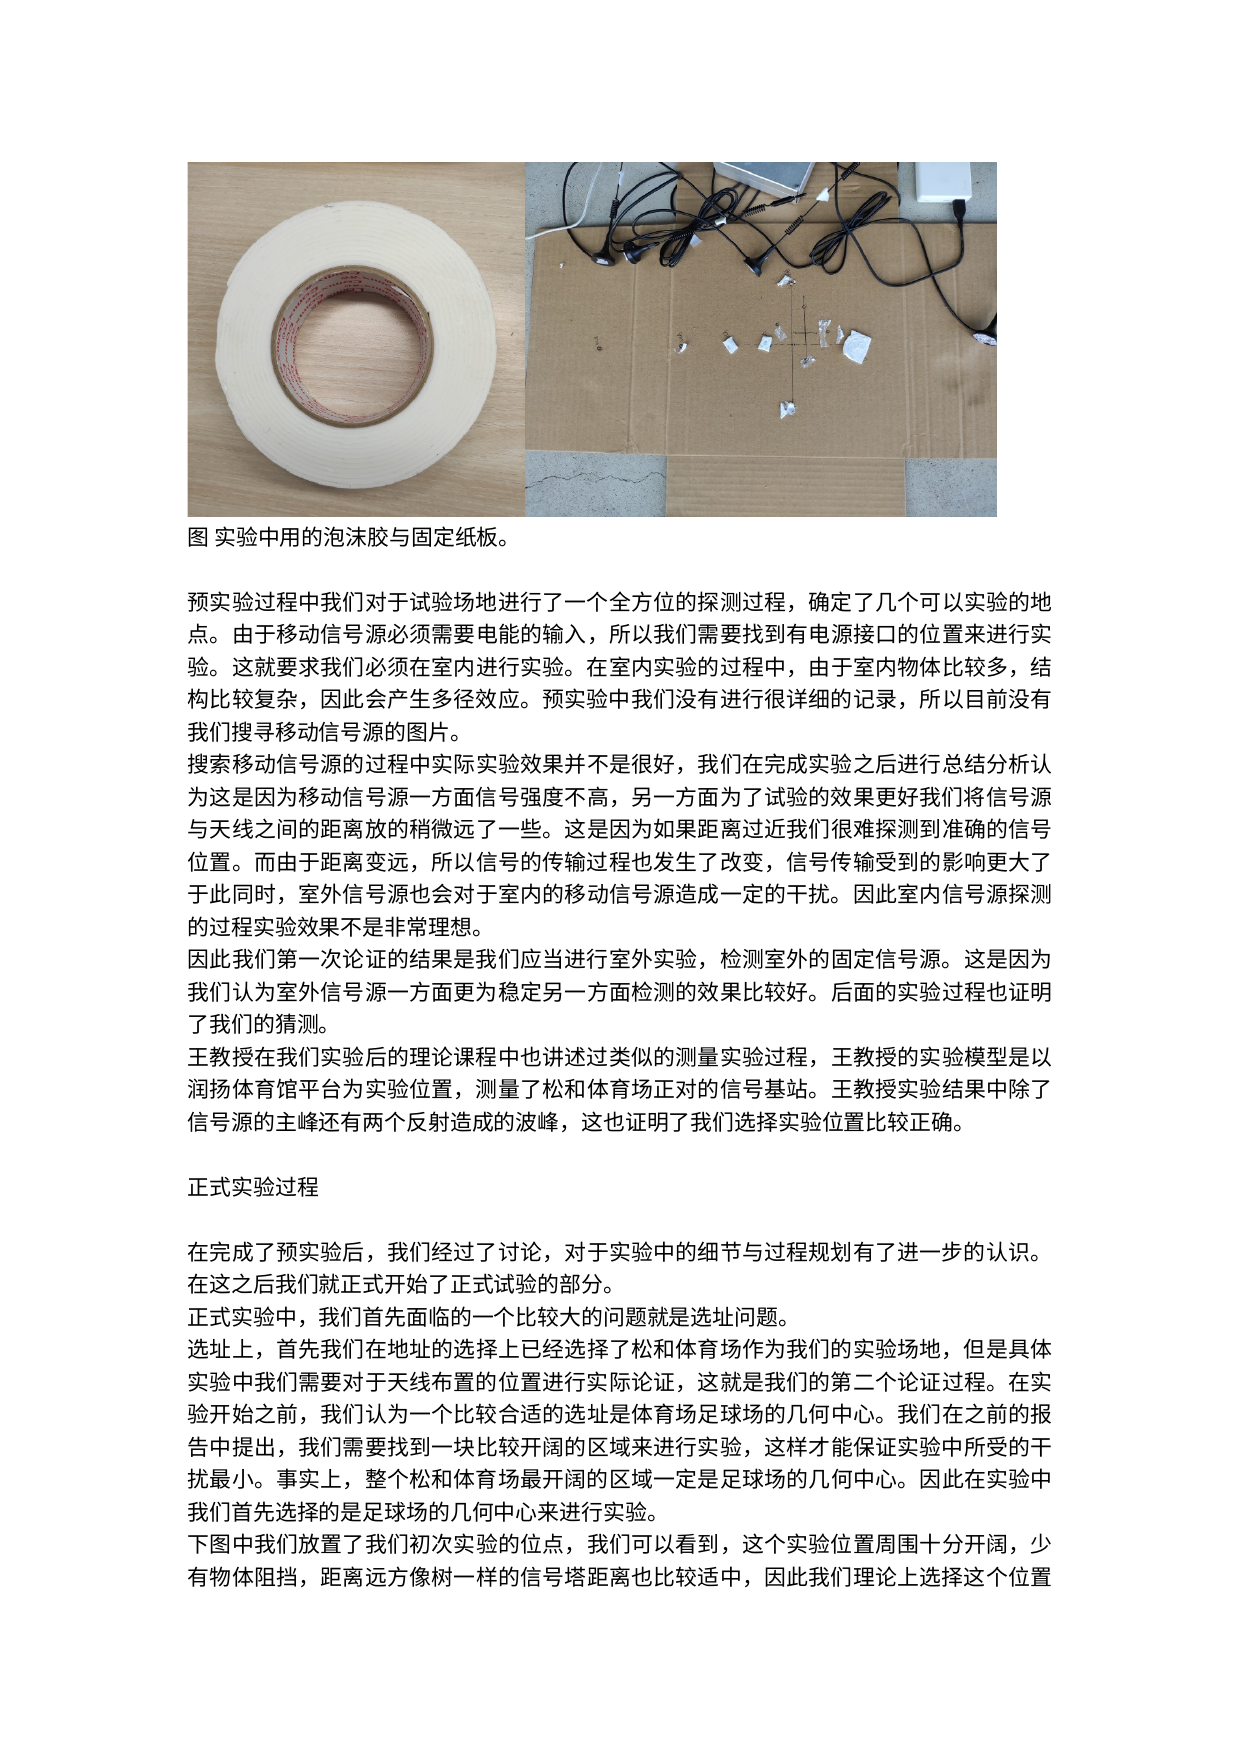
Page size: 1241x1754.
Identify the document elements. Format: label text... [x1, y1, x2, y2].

text 预实验过程中我们对于试验场地进行了一个全方位的探测过程，确定了几个可以实验的地点。由于移动信号源必须需要电能的输入，所以我们需要找到有电源接口的位置来进行实验。这就要求我们必须在室内进行实验。在室内实验的过程中，由于室内物体比较多，结构比较复杂，因此会产生多径效应。预实验中我们没有进行很详细的记录，所以目前没有我们搜寻移动信号源的图片。 [187, 584, 1053, 747]
text 因此我们第一次论证的结果是我们应当进行室外实验，检测室外的固定信号源。这是因为我们认为室外信号源一方面更为稳定另一方面检测的效果比较好。后面的实验过程也证明了我们的猜测。 [187, 942, 1053, 1039]
picture [187, 162, 997, 517]
text 正式实验过程 [187, 1169, 1053, 1202]
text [187, 1527, 1053, 1592]
text 选址上，首先我们在地址的选择上已经选择了松和体育场作为我们的实验场地，但是具体实验中我们需要对于天线布置的位置进行实际论证，这就是我们的第二个论证过程。在实验开始之前，我们认为一个比较合适的选址是体育场足球场的几何中心。我们在之前的报告中提出，我们需要找到一块比较开阔的区域来进行实验，这样才能保证实验中所受的干扰最小。事实上，整个松和体育场最开阔的区域一定是足球场的几何中心。因此在实验中我们首先选择的是足球场的几何中心来进行实验。 [187, 1332, 1053, 1527]
text 正式实验中，我们首先面临的一个比较大的问题就是选址问题。 [187, 1299, 1053, 1332]
text 在完成了预实验后，我们经过了讨论，对于实验中的细节与过程规划有了进一步的认识。在这之后我们就正式开始了正式试验的部分。 [187, 1234, 1053, 1299]
text 搜索移动信号源的过程中实际实验效果并不是很好，我们在完成实验之后进行总结分析认为这是因为移动信号源一方面信号强度不高，另一方面为了试验的效果更好我们将信号源与天线之间的距离放的稍微远了一些。这是因为如果距离过近我们很难探测到准确的信号位置。而由于距离变远，所以信号的传输过程也发生了改变，信号传输受到的影响更大了。于此同时，室外信号源也会对于室内的移动信号源造成一定的干扰。因此室内信号源探测的过程实验效果不是非常理想。 [187, 747, 1053, 942]
text 图 实验中用的泡沫胶与固定纸板。 [187, 519, 1053, 552]
text 王教授在我们实验后的理论课程中也讲述过类似的测量实验过程，王教授的实验模型是以润扬体育馆平台为实验位置，测量了松和体育场正对的信号基站。王教授实验结果中除了信号源的主峰还有两个反射造成的波峰，这也证明了我们选择实验位置比较正确。 [187, 1039, 1053, 1137]
